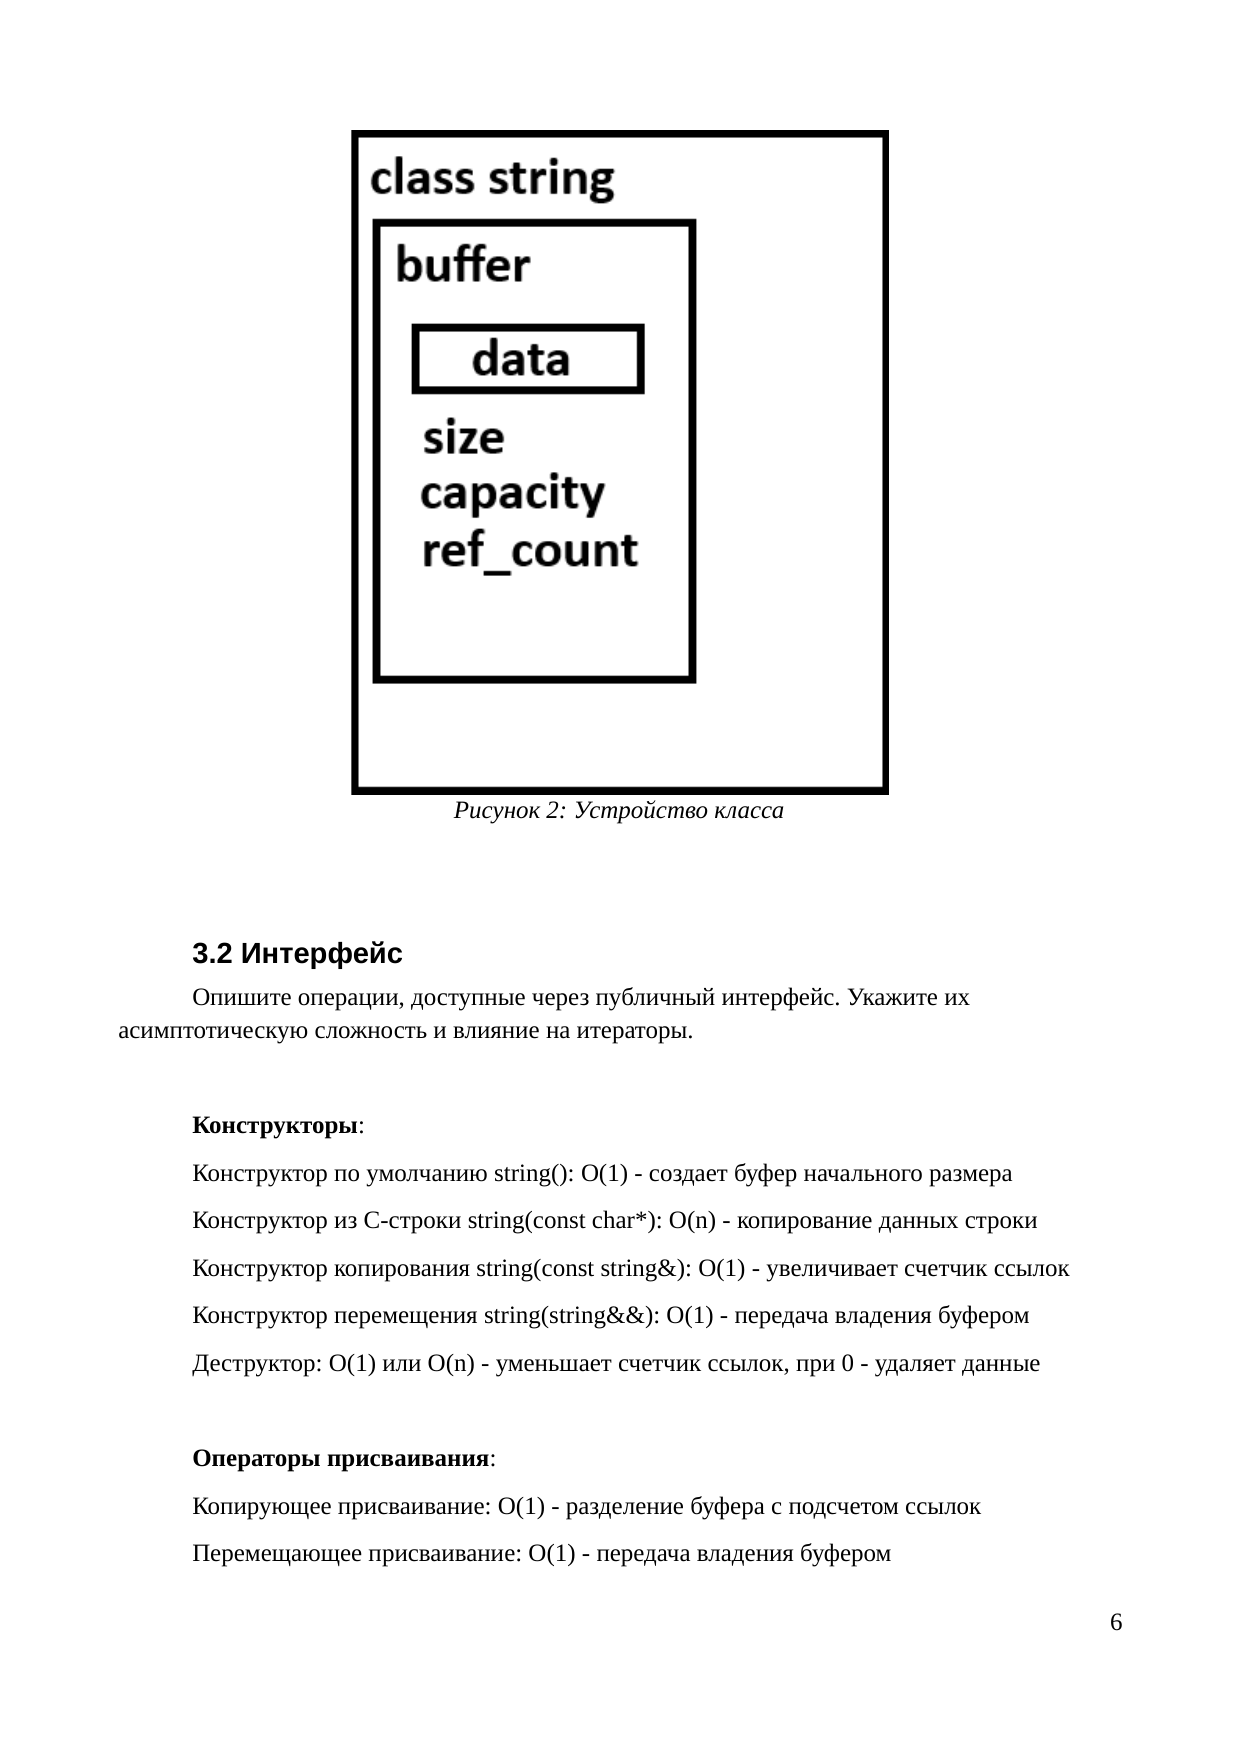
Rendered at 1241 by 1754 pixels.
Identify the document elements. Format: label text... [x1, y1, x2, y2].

picture [351, 130, 889, 795]
text Опишите операции, доступные через публичный интерфейс. Укажите их асимптотическую сложность и влияние на итераторы. [118, 982, 1122, 1043]
text Конструктор из C-строки string(const char*): O(n) - копирование данных строки [118, 1205, 1122, 1234]
text Конструктор по умолчанию string(): O(1) - создает буфер начального размера [118, 1158, 1122, 1186]
text Деструктор: O(1) или O(n) - уменьшает счетчик ссылок, при 0 - удаляет данные [118, 1348, 1122, 1377]
text Перемещающее присваивание: O(1) - передача владения буфером [118, 1538, 1122, 1567]
text Копирующее присваивание: O(1) - разделение буфера с подсчетом ссылок [118, 1491, 1122, 1519]
text Операторы присваивания: [118, 1443, 1122, 1472]
text Конструктор перемещения string(string&&): O(1) - передача владения буфером [118, 1300, 1122, 1329]
text Конструктор копирования string(const string&): O(1) - увеличивает счетчик ссылок [118, 1253, 1122, 1282]
text Конструкторы: [118, 1110, 1122, 1139]
subtitle Интерфейс [118, 936, 1122, 969]
